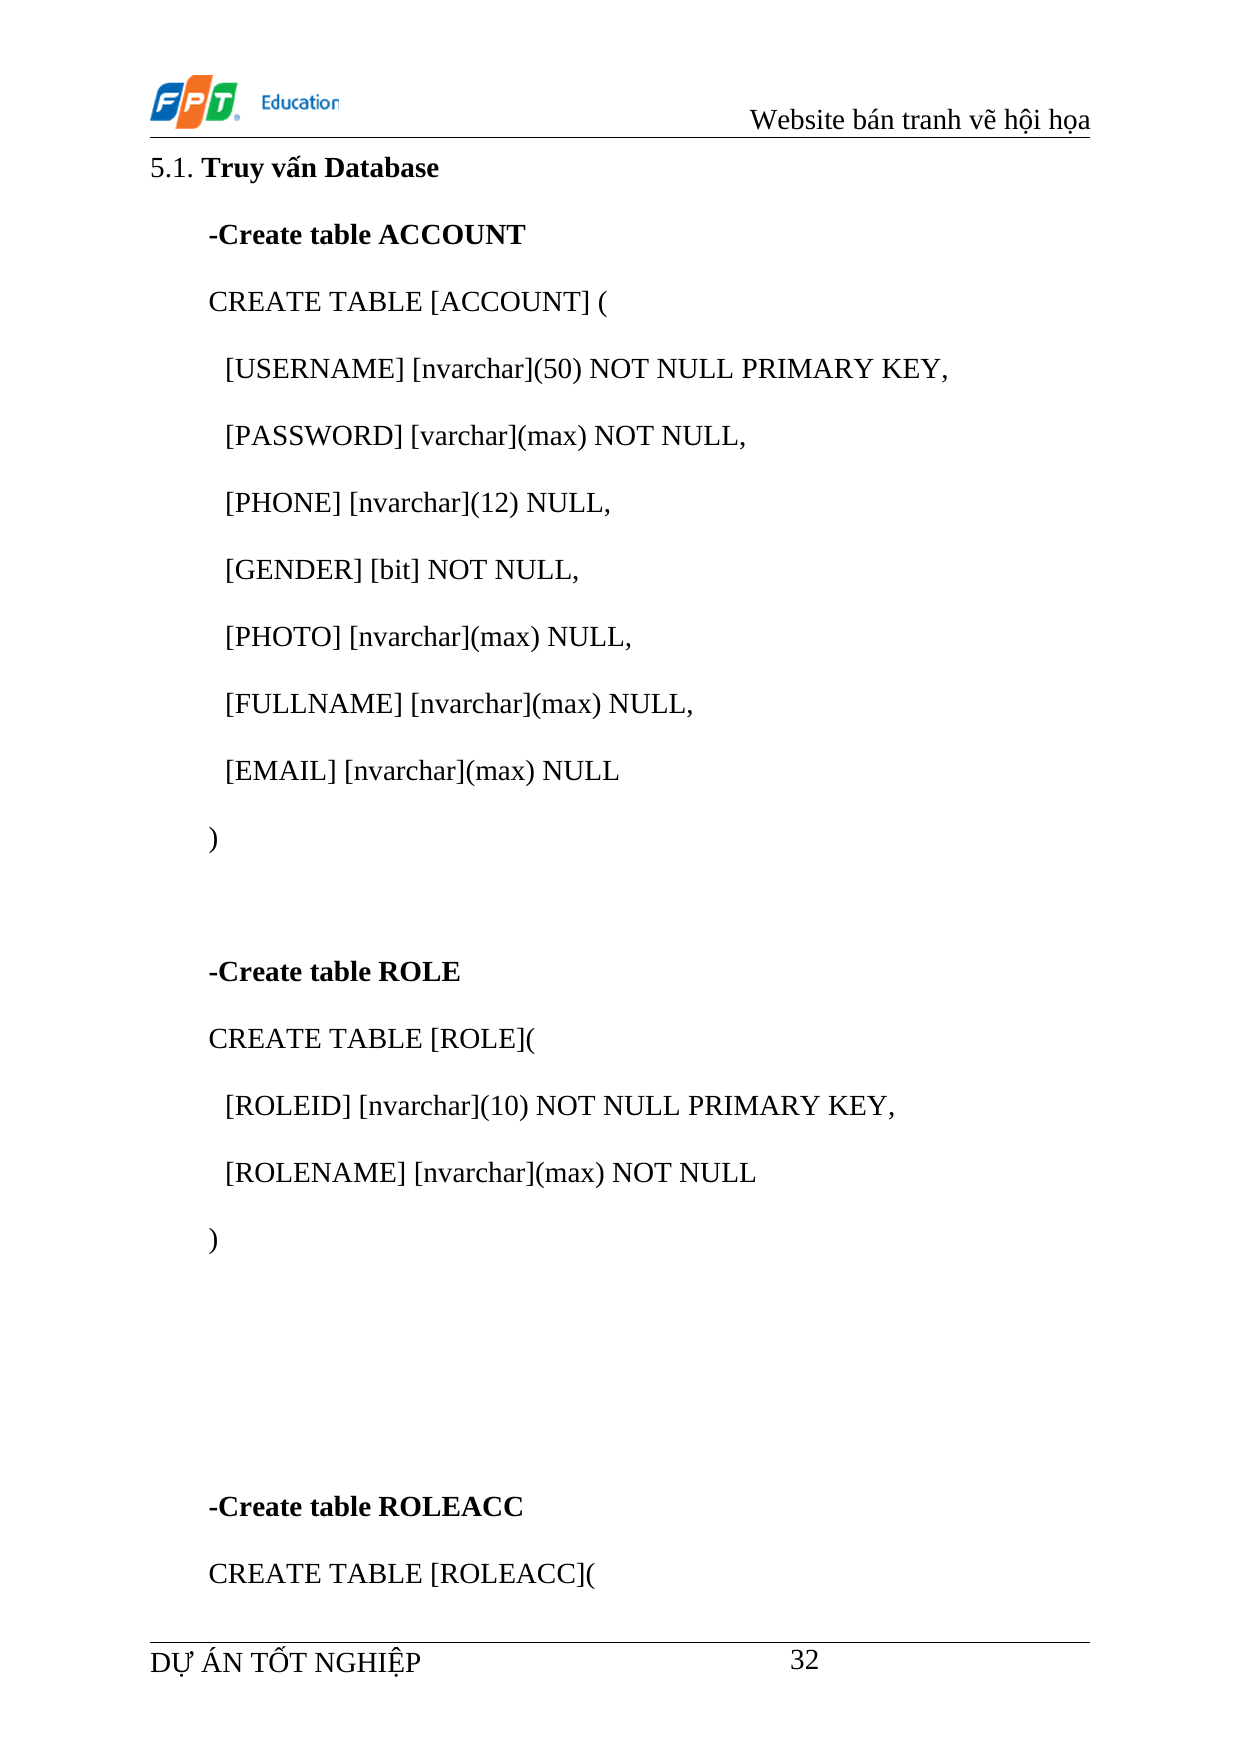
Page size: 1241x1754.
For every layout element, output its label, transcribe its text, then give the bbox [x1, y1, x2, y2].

picture [150, 75, 339, 129]
list [FULLNAME] [nvarchar](max) NULL, [150, 686, 1090, 719]
list ) [150, 1222, 1090, 1255]
list CREATE TABLE [ROLEACC]( [150, 1557, 1090, 1590]
list [EMAIL] [nvarchar](max) NULL [150, 753, 1090, 786]
list [ROLENAME] [nvarchar](max) NOT NULL [150, 1155, 1090, 1188]
list [ROLEID] [nvarchar](10) NOT NULL PRIMARY KEY, [150, 1088, 1090, 1121]
list ) [150, 820, 1090, 853]
list [PHOTO] [nvarchar](max) NULL, [150, 619, 1090, 652]
list CREATE TABLE [ROLE]( [150, 1021, 1090, 1054]
list [USERNAME] [nvarchar](50) NOT NULL PRIMARY KEY, [150, 351, 1090, 384]
list CREATE TABLE [ACCOUNT] ( [150, 284, 1090, 317]
list -Create table ACCOUNT [150, 217, 1090, 251]
list [PHONE] [nvarchar](12) NULL, [150, 485, 1090, 518]
list -Create table ROLEACC [150, 1489, 1090, 1523]
list [PASSWORD] [varchar](max) NOT NULL, [150, 418, 1090, 451]
list [GENDER] [bit] NOT NULL, [150, 552, 1090, 585]
list -Create table ROLE [150, 954, 1090, 987]
list Truy vấn Database [150, 150, 1090, 183]
